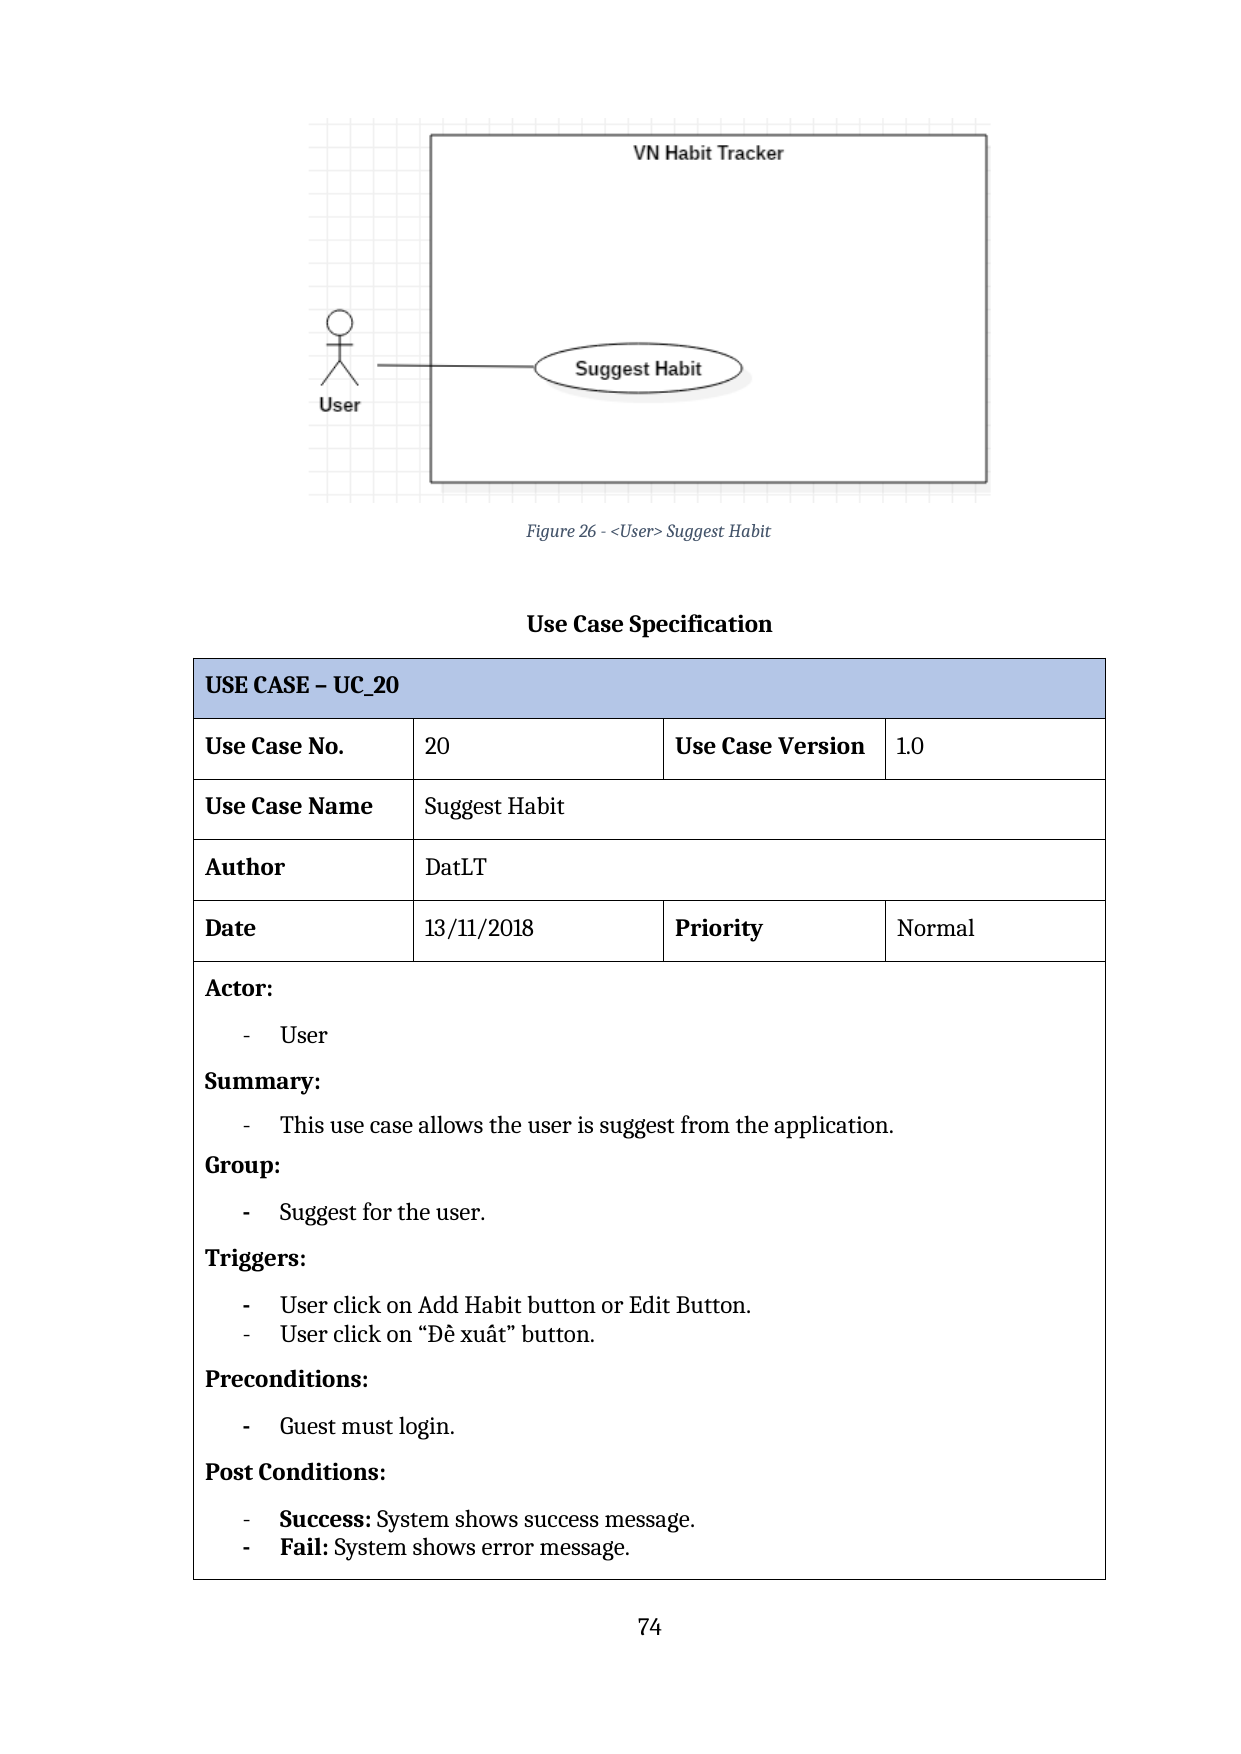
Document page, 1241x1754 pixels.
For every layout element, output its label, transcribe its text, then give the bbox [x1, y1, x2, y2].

table_cell 13/11/2018 [414, 901, 663, 961]
table_cell Normal [886, 901, 1105, 961]
table_cell Use Case Name [194, 780, 413, 839]
picture [308, 118, 991, 503]
table_header USE CASE – UC_20 [194, 659, 1105, 718]
table_cell 20 [414, 719, 663, 779]
table_cell Author [194, 840, 413, 900]
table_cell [194, 962, 1105, 1579]
table_cell Suggest Habit [414, 780, 1105, 839]
table_cell Date [194, 901, 413, 961]
table_cell 1.0 [886, 719, 1105, 779]
table_cell Use Case No. [194, 719, 413, 779]
table_cell Priority [664, 901, 885, 961]
list Use Case Specification [177, 610, 1122, 639]
table_cell Use Case Version [664, 719, 885, 779]
table_cell DatLT [414, 840, 1105, 900]
